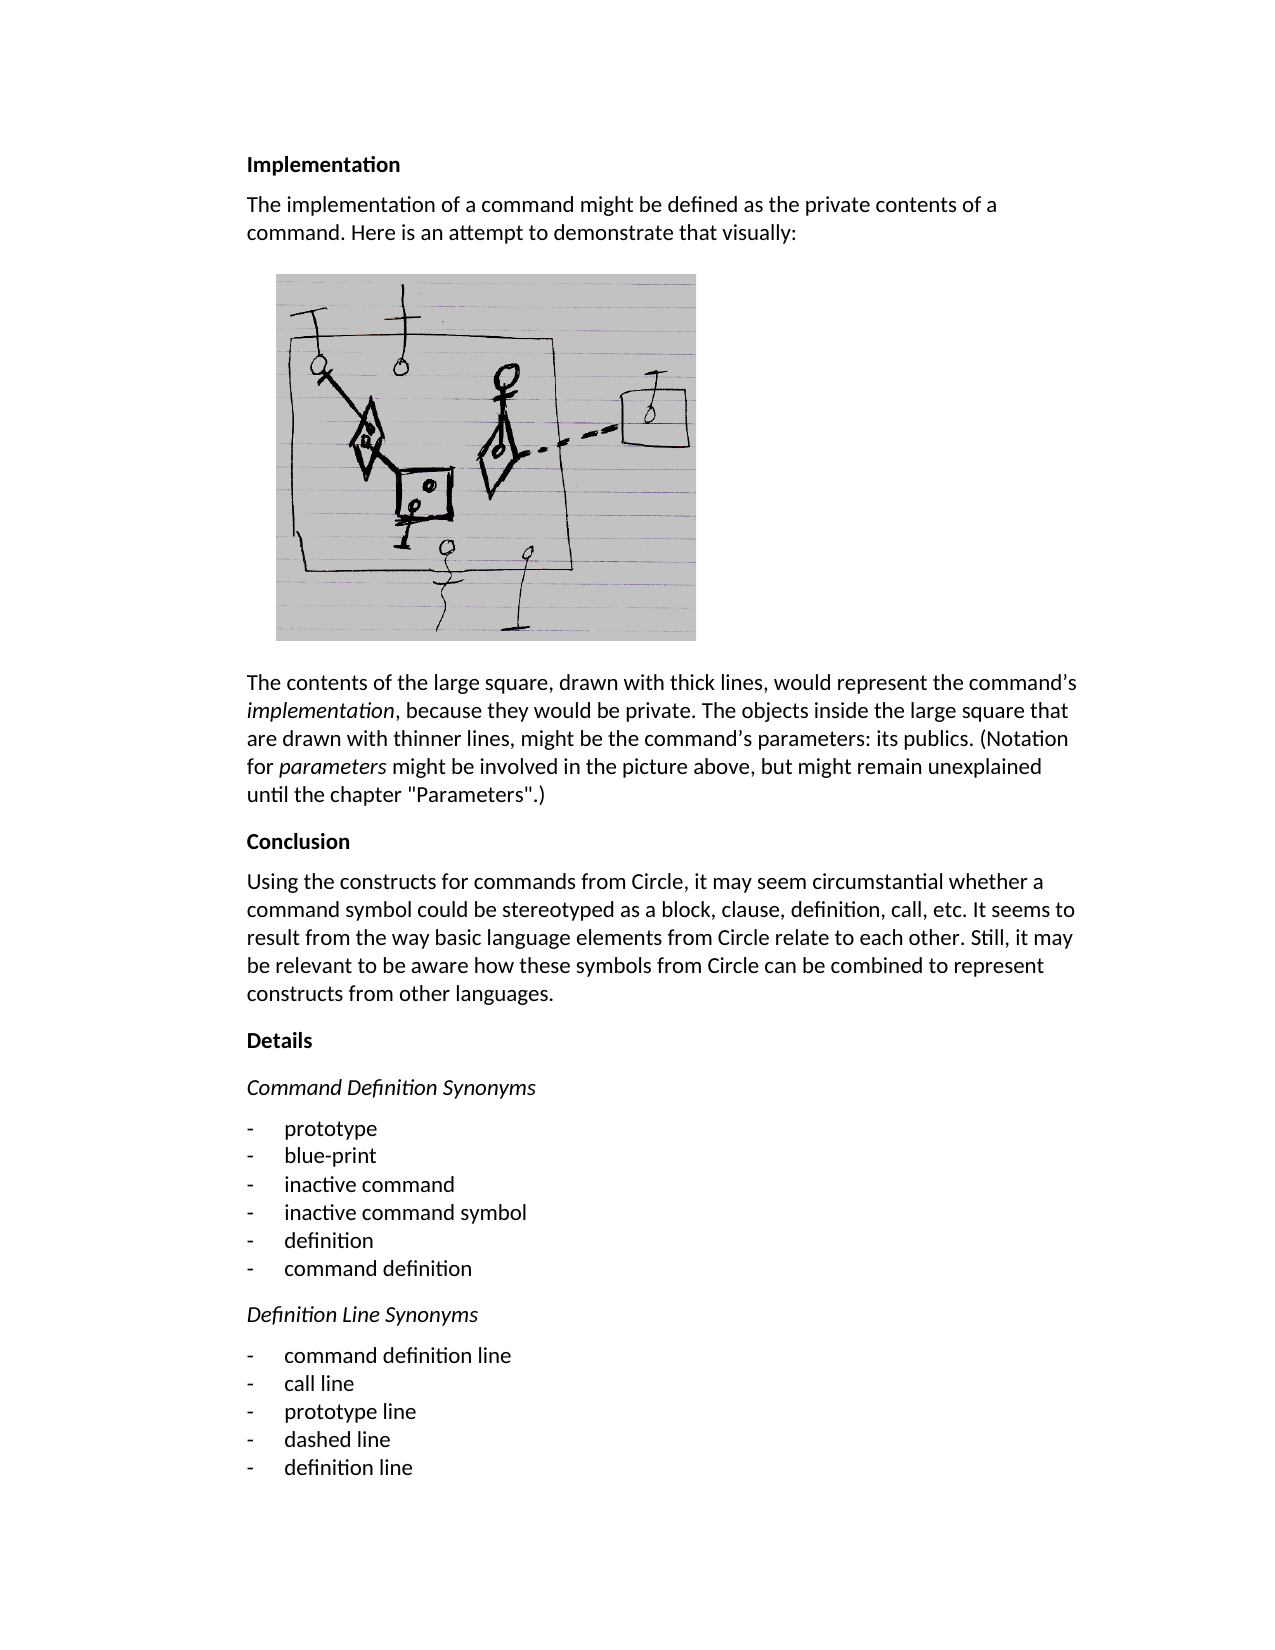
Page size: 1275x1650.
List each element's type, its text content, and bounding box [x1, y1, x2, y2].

subtitle Details [247, 1026, 1087, 1054]
list inactive command symbol [247, 1198, 1087, 1226]
subtitle Definition Line Synonyms [247, 1301, 1087, 1328]
list dashed line [247, 1425, 1087, 1453]
list call line [247, 1369, 1087, 1397]
subtitle Conclusion [247, 827, 1087, 855]
subtitle Implementation [247, 150, 1087, 178]
list command definition line [247, 1341, 1087, 1369]
list inactive command [247, 1170, 1087, 1198]
text The contents of the large square, drawn with thick lines, would represent the command’s implementation, because they would be private. The objects inside the large square that are drawn with thinner lines, might be the command’s parameters: its publics. (Notation for parameters might be involved in the picture above, but might remain unexplained until the chapter "Parameters".) [247, 668, 1087, 808]
subtitle Command Definition Synonyms [247, 1073, 1087, 1101]
list command definition [247, 1254, 1087, 1282]
text The implementation of a command might be defined as the private contents of a command. Here is an attempt to demonstrate that visually: [247, 191, 1087, 247]
list definition [247, 1226, 1087, 1254]
list prototype line [247, 1397, 1087, 1425]
list prototype [247, 1114, 1087, 1142]
text Using the constructs for commands from Circle, it may seem circumstantial whether a command symbol could be stereotyped as a block, clause, definition, call, etc. It seems to result from the way basic language elements from Circle relate to each other. Still, it may be relevant to be aware how these symbols from Circle can be combined to represent constructs from other languages. [247, 867, 1087, 1008]
list blue-print [247, 1142, 1087, 1170]
list definition line [247, 1453, 1087, 1481]
picture [276, 274, 697, 641]
